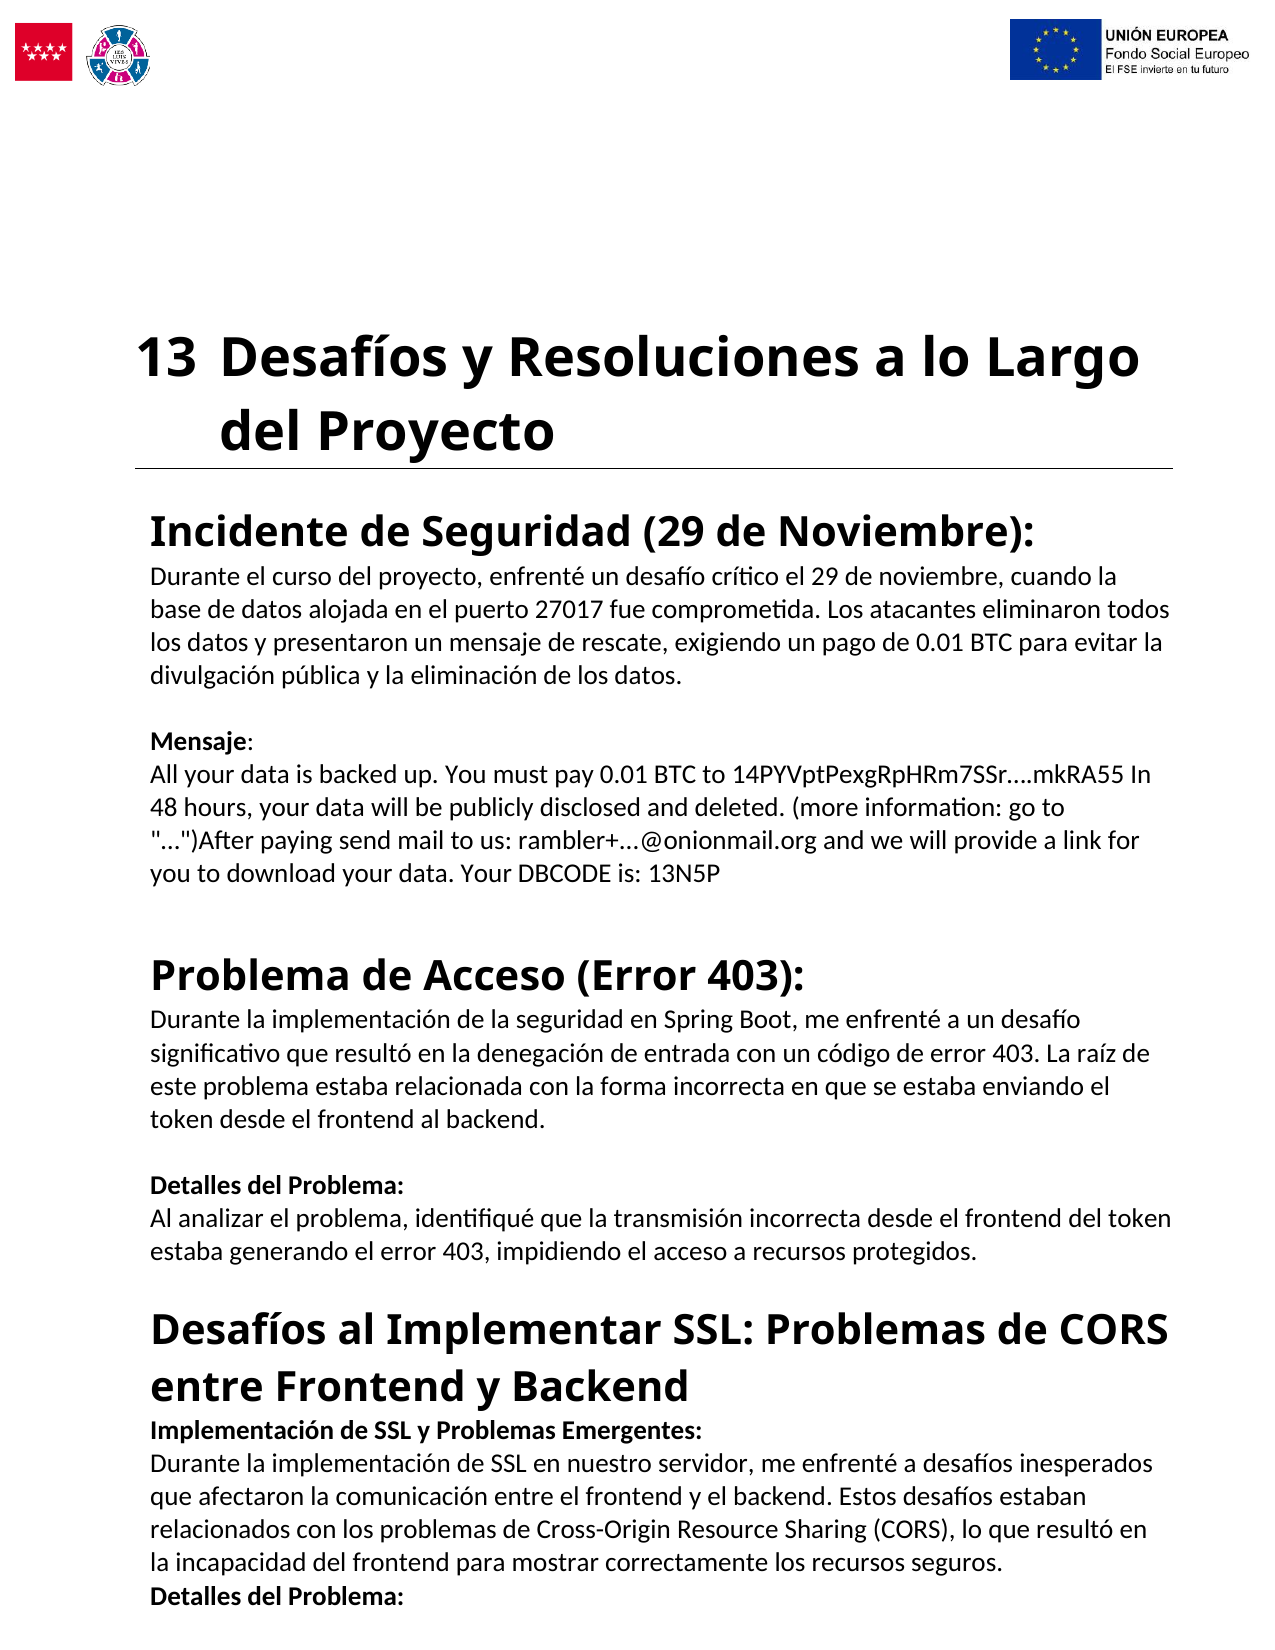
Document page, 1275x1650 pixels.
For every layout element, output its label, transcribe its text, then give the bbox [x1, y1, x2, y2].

subtitle Problema de Acceso (Error 403): [150, 946, 1173, 1003]
subtitle Durante el curso del proyecto, enfrenté un desafío crítico el 29 de noviembre, cuando la base de datos alojada en el puerto 27017 fue comprometida. Los atacantes eliminaron todos los datos y presentaron un mensaje de rescate, exigiendo un pago de 0.01 BTC para evitar la divulgación pública y la eliminación de los datos. [150, 559, 1173, 691]
subtitle Al analizar el problema, identifiqué que la transmisión incorrecta desde el frontend del token estaba generando el error 403, impidiendo el acceso a recursos protegidos. [150, 1201, 1173, 1267]
picture [86, 25, 150, 86]
subtitle Desafíos y Resoluciones a lo Largo del Proyecto [135, 318, 1173, 468]
subtitle Durante la implementación de la seguridad en Spring Boot, me enfrenté a un desafío significativo que resultó en la denegación de entrada con un código de error 403. La raíz de este problema estaba relacionada con la forma incorrecta en que se estaba enviando el token desde el frontend al backend. [150, 1003, 1173, 1135]
subtitle Incidente de Seguridad (29 de Noviembre): [150, 502, 1173, 559]
subtitle Mensaje: [150, 724, 1173, 757]
subtitle Desafíos al Implementar SSL: Problemas de CORS entre Frontend y Backend [150, 1300, 1173, 1413]
subtitle Detalles del Problema: [150, 1579, 1173, 1612]
subtitle Durante la implementación de SSL en nuestro servidor, me enfrenté a desafíos inesperados que afectaron la comunicación entre el frontend y el backend. Estos desafíos estaban relacionados con los problemas de Cross-Origin Resource Sharing (CORS), lo que resultó en la incapacidad del frontend para mostrar correctamente los recursos seguros. [150, 1447, 1173, 1579]
picture [14, 22, 73, 81]
subtitle Implementación de SSL y Problemas Emergentes: [150, 1413, 1173, 1447]
subtitle Detalles del Problema: [150, 1168, 1173, 1201]
subtitle All your data is backed up. You must pay 0.01 BTC to 14PYVptPexgRpHRm7SSr….mkRA55 In 48 hours, your data will be publicly disclosed and deleted. (more information: go to "…")After paying send mail to us: rambler+...@onionmail.org and we will provide a link for you to download your data. Your DBCODE is: 13N5P [150, 757, 1173, 889]
picture [1010, 19, 1251, 80]
